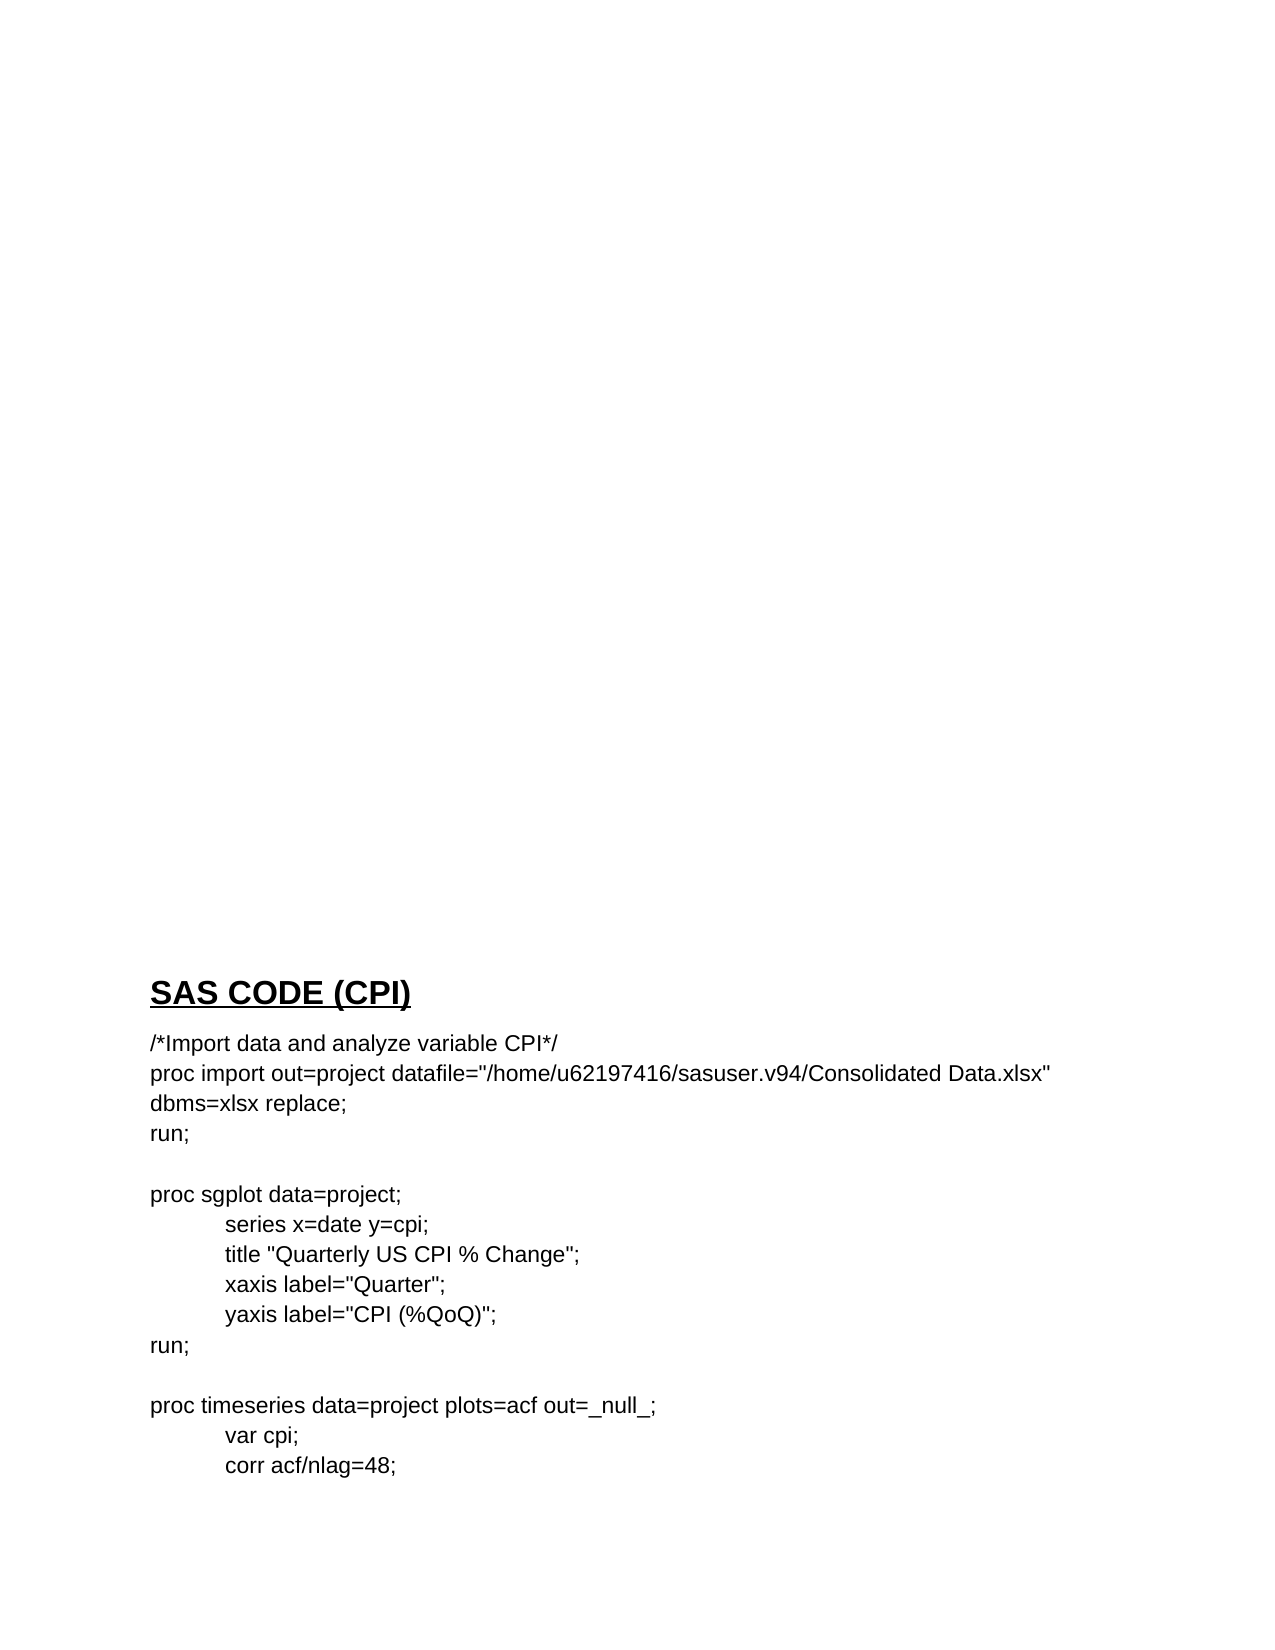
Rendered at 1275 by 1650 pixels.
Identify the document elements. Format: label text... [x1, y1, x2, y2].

text xaxis label="Quarter"; [150, 1271, 1125, 1298]
text proc timeseries data=project plots=acf out=_null_; [150, 1392, 1125, 1418]
text proc import out=project datafile="/home/u62197416/sasuser.v94/Consolidated Data.xlsx" [150, 1060, 1125, 1086]
text dbms=xlsx replace; [150, 1090, 1125, 1116]
text corr acf/nlag=48; [150, 1452, 1125, 1479]
text /*Import data and analyze variable CPI*/ [150, 1029, 1125, 1056]
subtitle SAS CODE (CPI) [150, 973, 1125, 1011]
text run; [150, 1332, 1125, 1358]
text var cpi; [150, 1422, 1125, 1449]
text yaxis label="CPI (%QoQ)"; [150, 1301, 1125, 1328]
text title "Quarterly US CPI % Change"; [150, 1241, 1125, 1267]
text proc sgplot data=project; [150, 1181, 1125, 1207]
text series x=date y=cpi; [150, 1211, 1125, 1237]
text run; [150, 1120, 1125, 1147]
